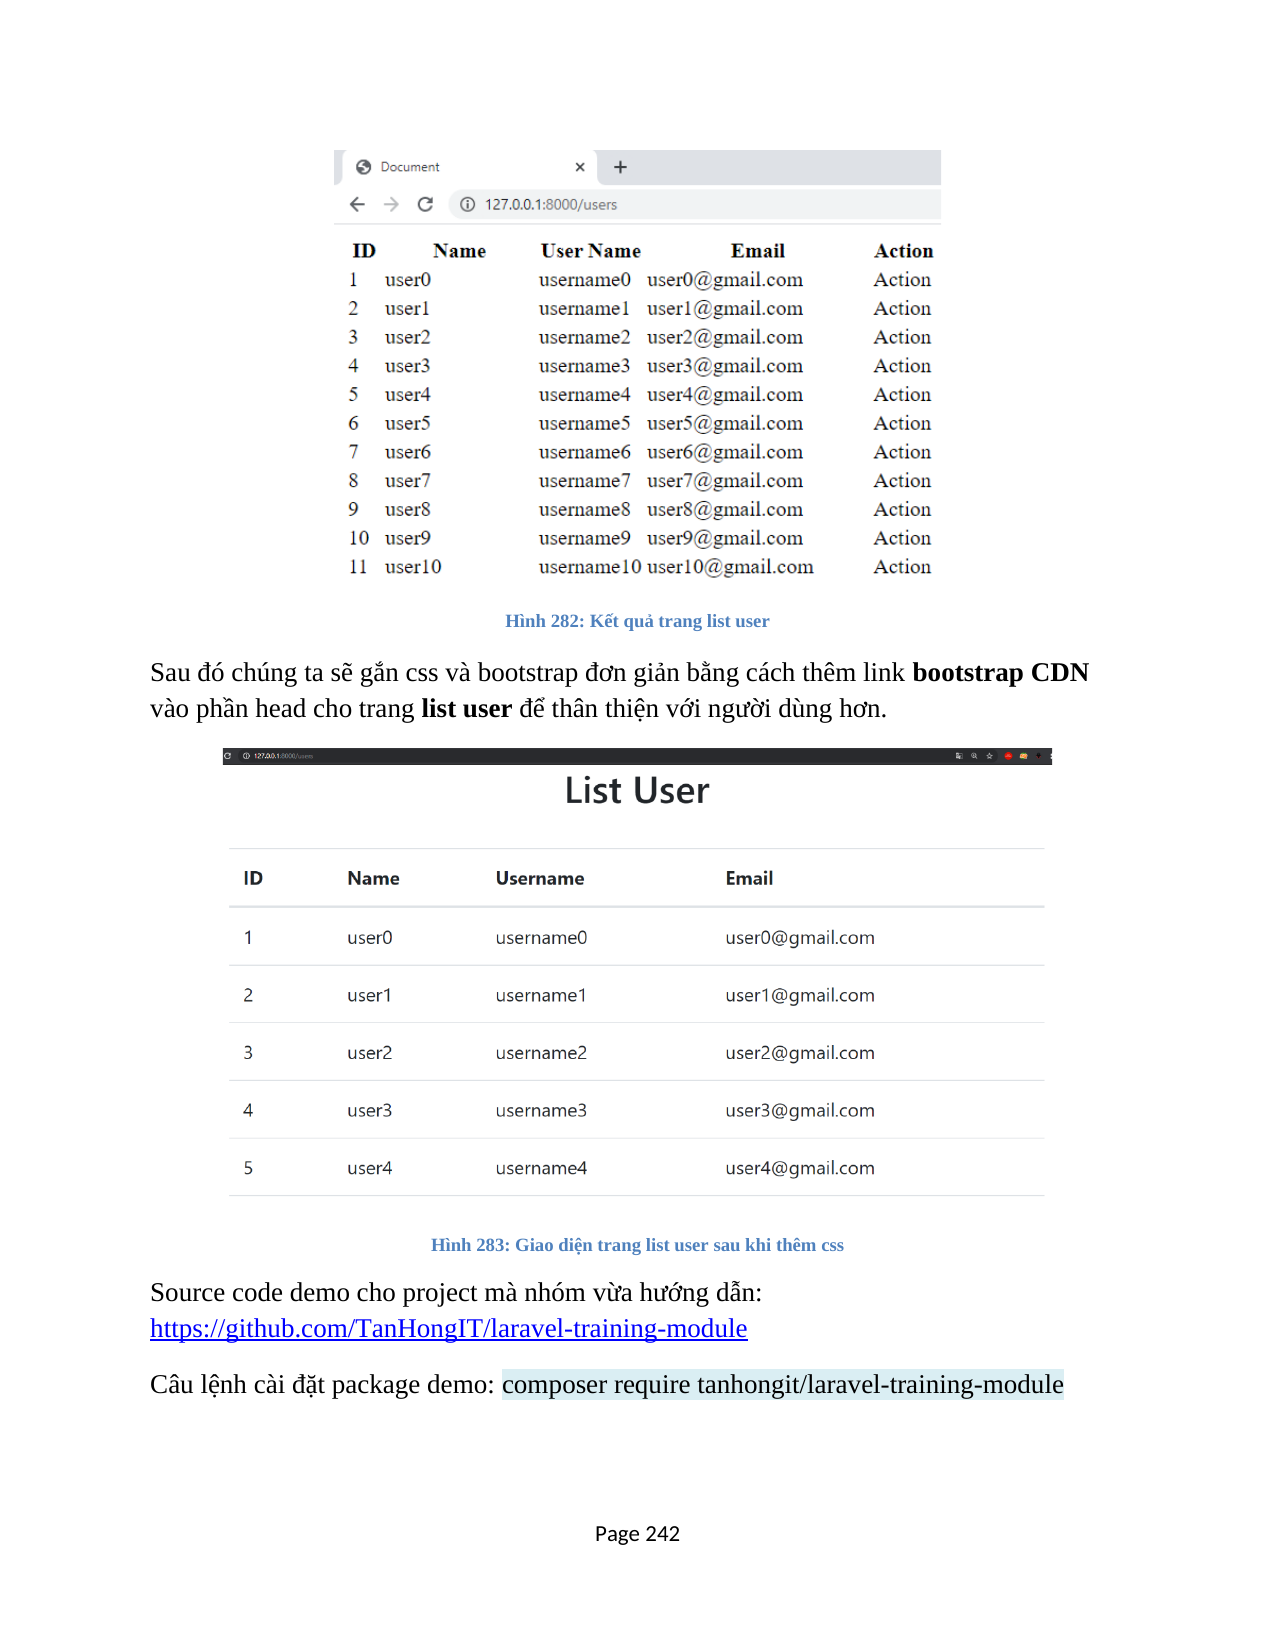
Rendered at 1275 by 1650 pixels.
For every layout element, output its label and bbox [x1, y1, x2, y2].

picture [334, 150, 942, 585]
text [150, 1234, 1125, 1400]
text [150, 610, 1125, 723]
picture [222, 748, 1053, 1209]
